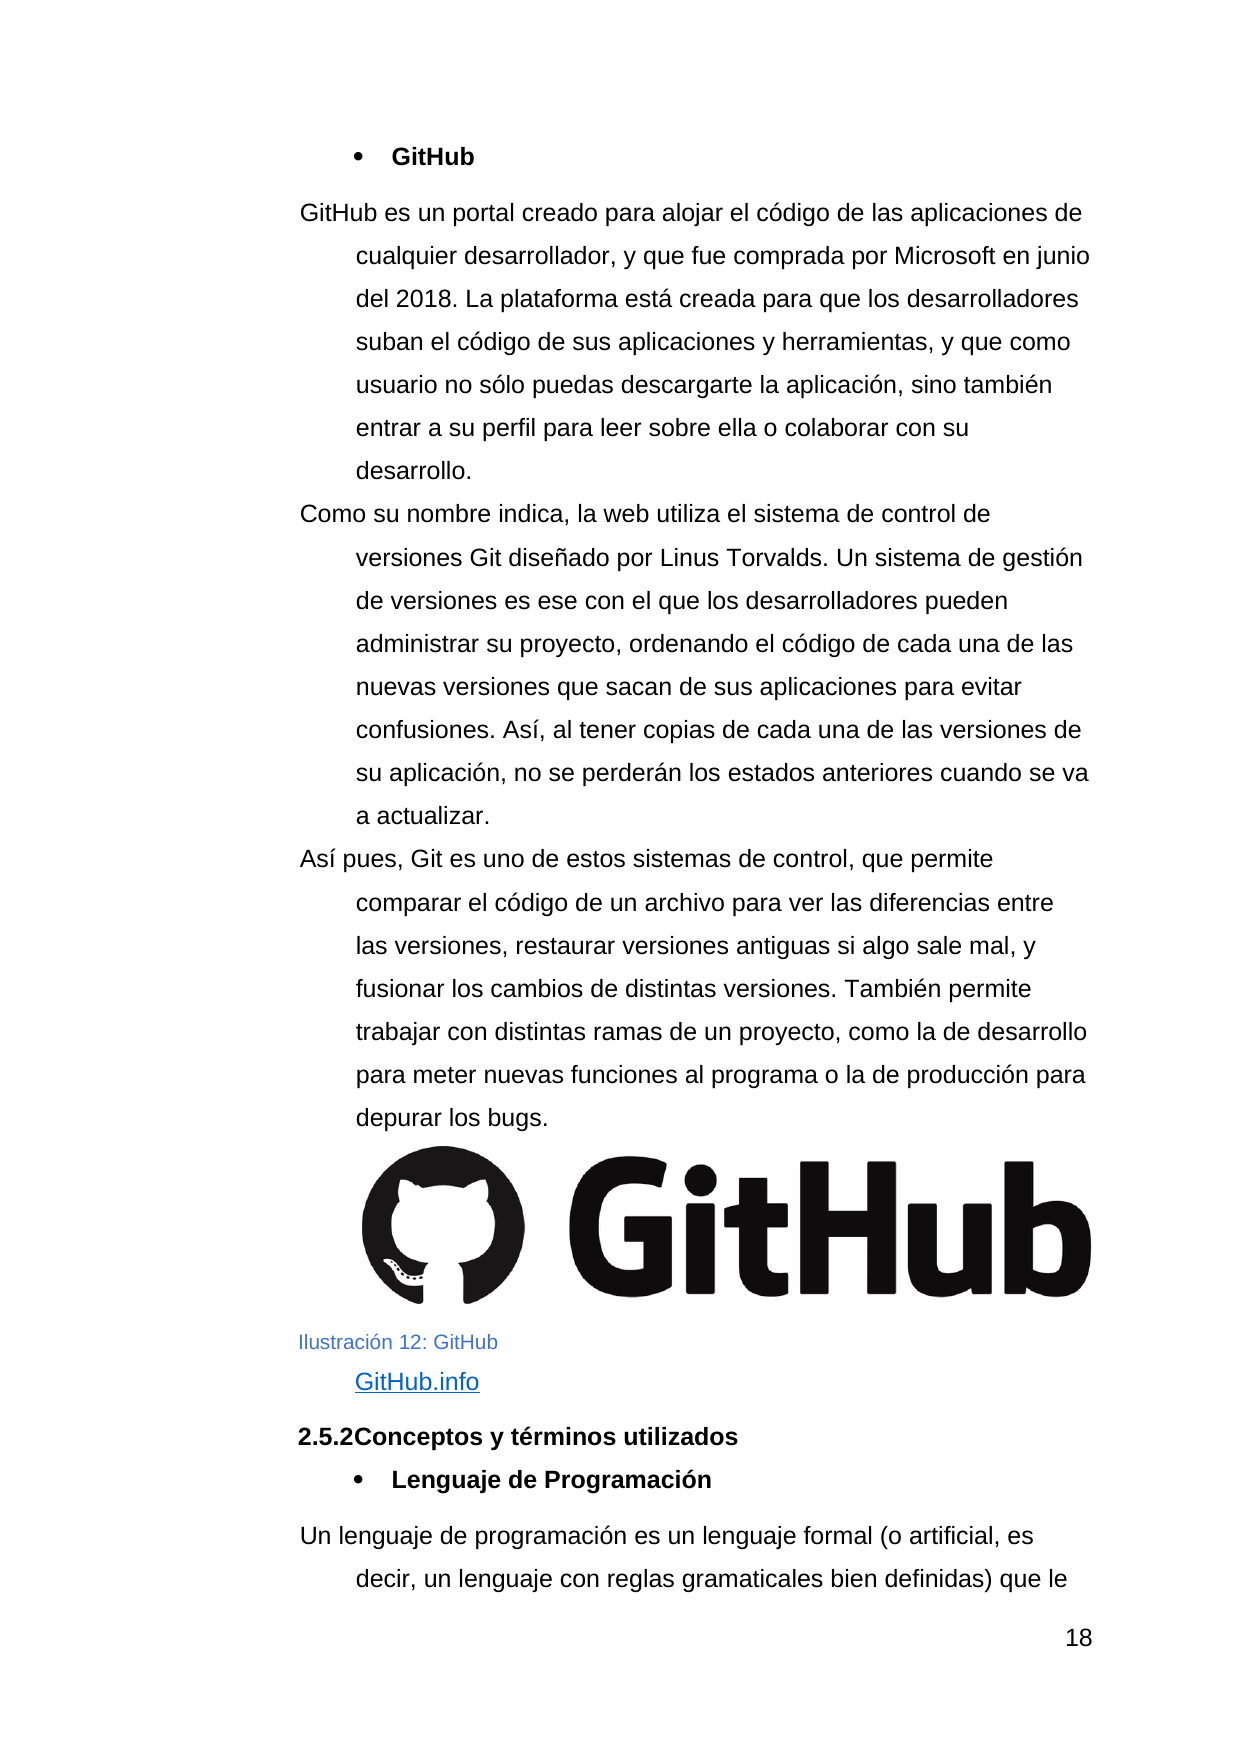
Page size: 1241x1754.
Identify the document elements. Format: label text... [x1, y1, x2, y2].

list Como su nombre indica, la web utiliza el sistema de control de versiones Git diseñado por Linus Torvalds. Un sistema de gestión de versiones es ese con el que los desarrolladores pueden administrar su proyecto, ordenando el código de cada una de las nuevas versiones que sacan de sus aplicaciones para evitar confusiones. Así, al tener copias de cada una de las versiones de su aplicación, no se perderán los estados anteriores cuando se va a actualizar. [299, 499, 1092, 830]
subtitle Lenguaje de Programación [354, 1465, 1092, 1494]
list GitHub es un portal creado para alojar el código de las aplicaciones de cualquier desarrollador, y que fue comprada por Microsoft en junio del 2018. La plataforma está creada para que los desarrolladores suban el código de sus aplicaciones y herramientas, y que como usuario no sólo puedas descargarte la aplicación, sino también entrar a su perfil para leer sobre ella o colaborar con su desarrollo. [299, 197, 1092, 485]
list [299, 1521, 1092, 1593]
subtitle GitHub [354, 142, 1092, 171]
subtitle GitHub.info [354, 1367, 1092, 1395]
picture [355, 1146, 1096, 1304]
subtitle Conceptos y términos utilizados [298, 1422, 1092, 1451]
text Ilustración 12: GitHub [298, 1330, 1092, 1354]
